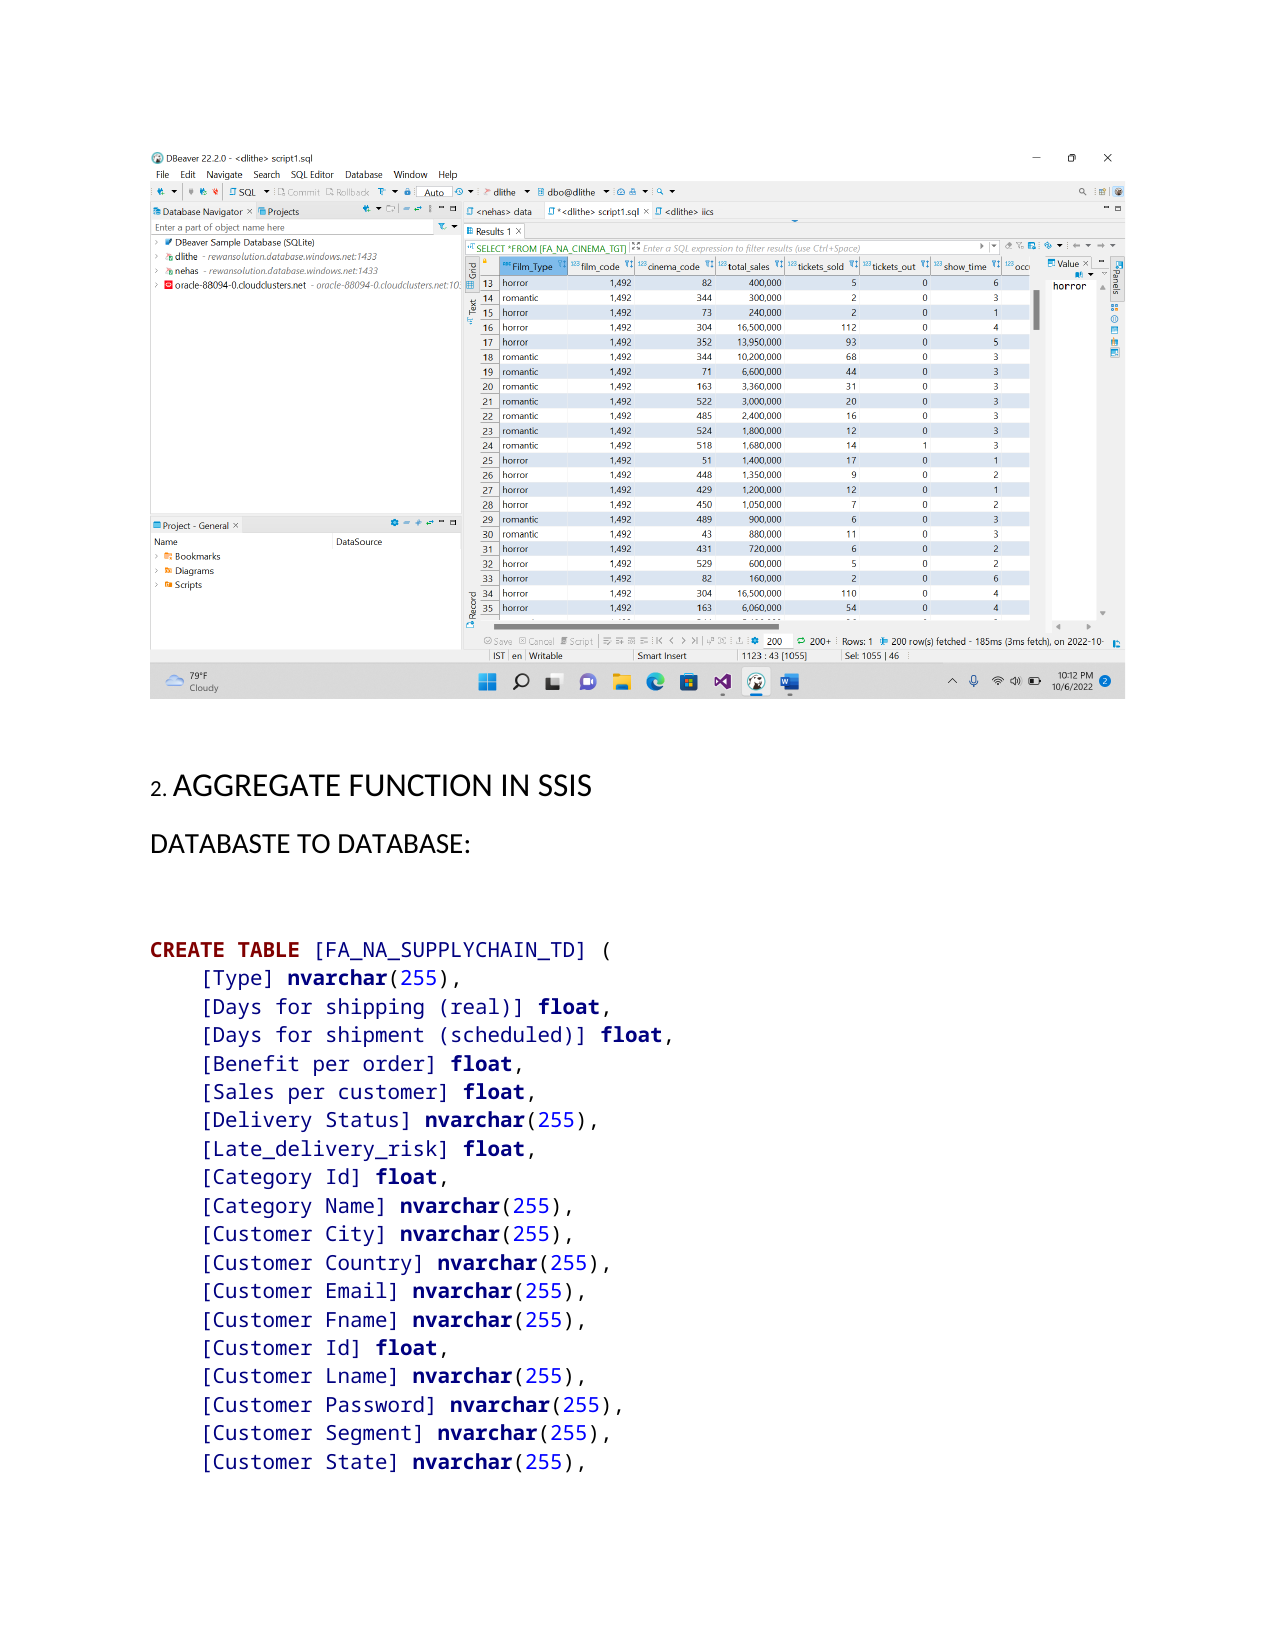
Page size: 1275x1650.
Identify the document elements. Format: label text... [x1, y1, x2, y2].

text [Days for shipment (scheduled)] float, [150, 1020, 1125, 1049]
text [Customer City] nvarchar(255), [150, 1219, 1125, 1248]
text [Benefit per order] float, [150, 1049, 1125, 1077]
text [Customer Password] nvarchar(255), [150, 1390, 1125, 1418]
picture [150, 150, 1125, 699]
text [Category Id] float, [150, 1162, 1125, 1191]
text [Days for shipping (real)] float, [150, 992, 1125, 1020]
text [Type] nvarchar(255), [150, 963, 1125, 992]
text [Customer Email] nvarchar(255), [150, 1276, 1125, 1305]
text [Customer Country] nvarchar(255), [150, 1248, 1125, 1276]
text 2. AGGREGATE FUNCTION IN SSIS [150, 764, 1125, 805]
text DATABASTE TO DATABASE: [150, 825, 1125, 860]
text [Delivery Status] nvarchar(255), [150, 1106, 1125, 1134]
text [Customer Fname] nvarchar(255), [150, 1305, 1125, 1333]
text [Customer Id] float, [150, 1333, 1125, 1362]
text [Customer Segment] nvarchar(255), [150, 1418, 1125, 1447]
text [Customer State] nvarchar(255), [150, 1447, 1125, 1475]
text [Late_delivery_risk] float, [150, 1134, 1125, 1162]
text [Sales per customer] float, [150, 1077, 1125, 1106]
text CREATE TABLE [FA_NA_SUPPLYCHAIN_TD] ( [150, 935, 1125, 963]
text [Customer Lname] nvarchar(255), [150, 1362, 1125, 1390]
text [Category Name] nvarchar(255), [150, 1191, 1125, 1219]
